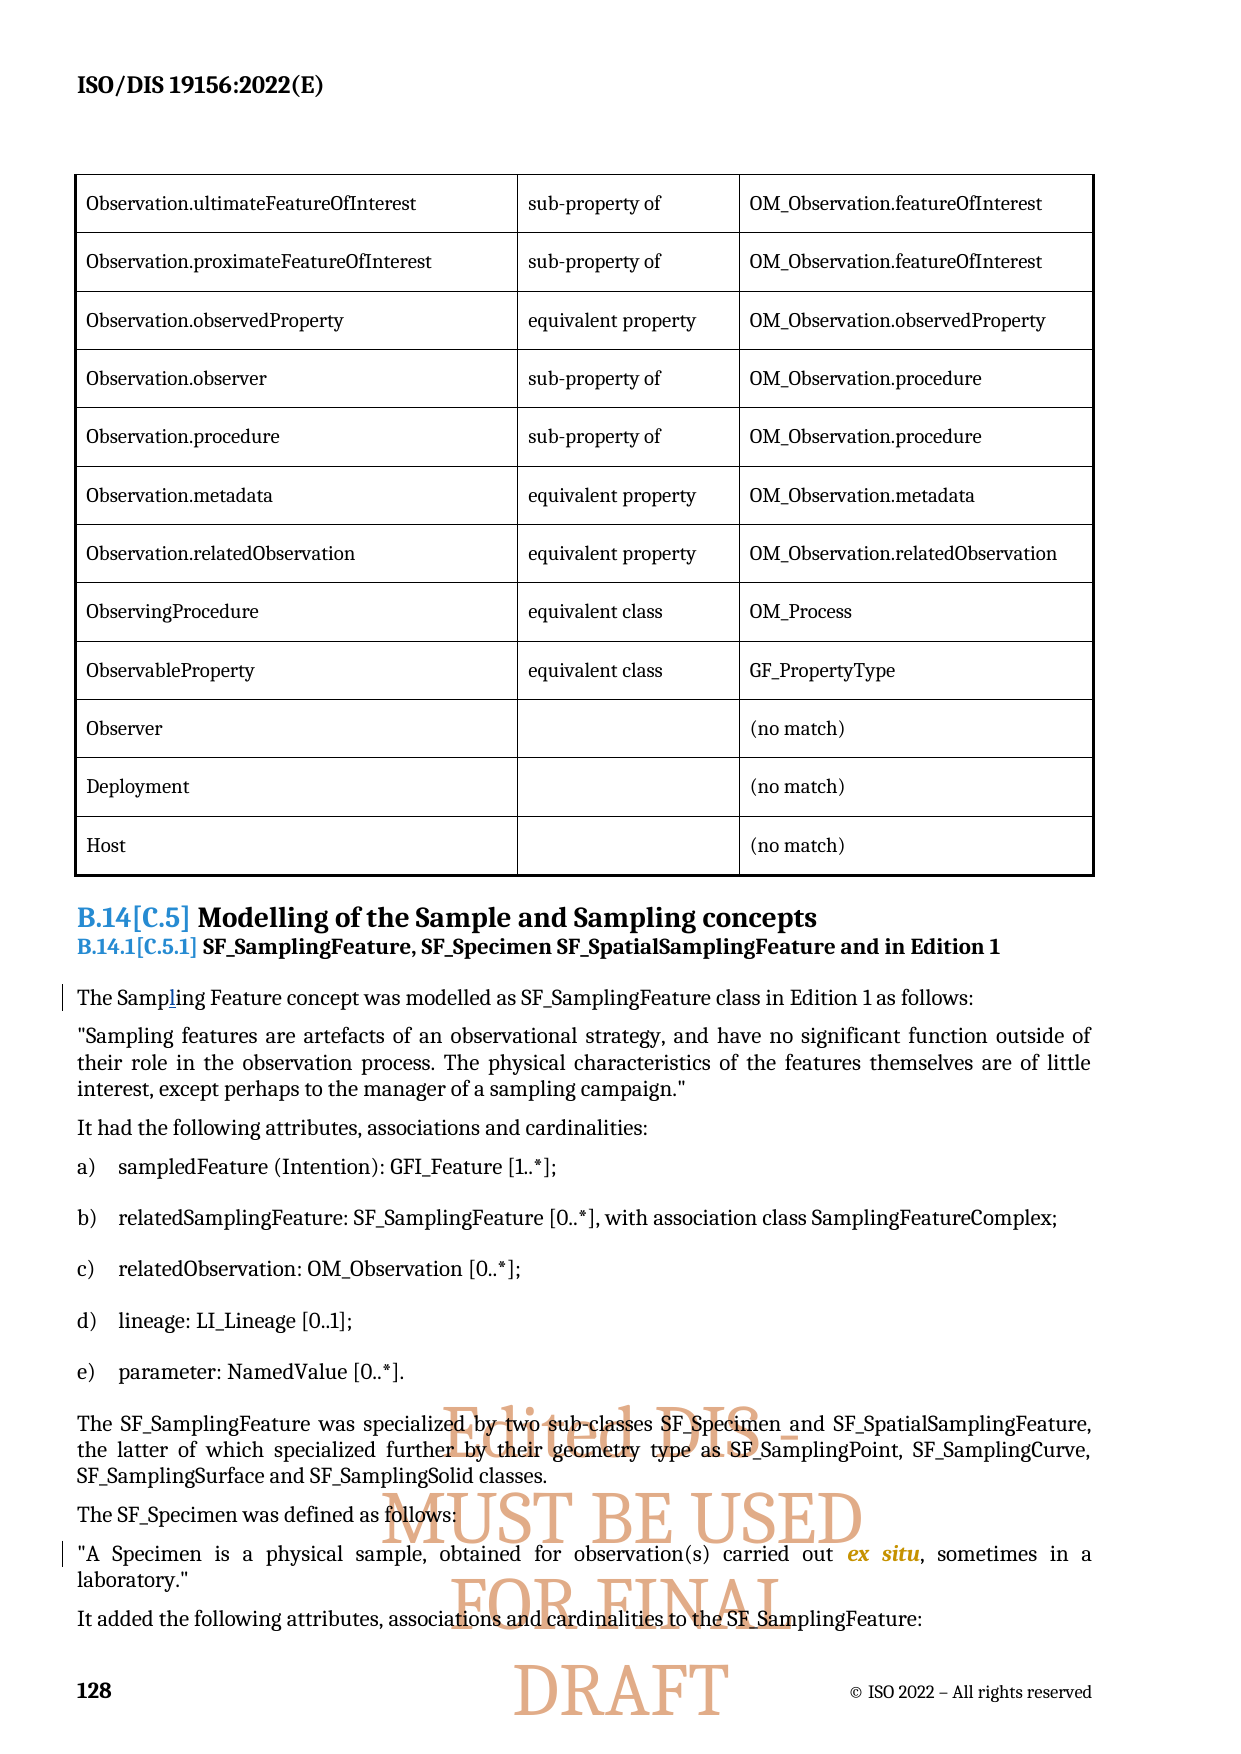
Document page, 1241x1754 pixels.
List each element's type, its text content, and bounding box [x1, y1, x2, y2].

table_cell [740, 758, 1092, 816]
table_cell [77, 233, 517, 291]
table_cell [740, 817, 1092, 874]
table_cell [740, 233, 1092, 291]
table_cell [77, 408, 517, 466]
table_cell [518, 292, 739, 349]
list c) relatedObservation: OM_Observation [0..*]; [77, 1256, 1092, 1283]
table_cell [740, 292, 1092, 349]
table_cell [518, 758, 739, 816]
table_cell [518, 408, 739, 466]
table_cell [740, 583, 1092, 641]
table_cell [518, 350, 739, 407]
text Modelling of the Sample and Sampling concepts [77, 905, 1092, 933]
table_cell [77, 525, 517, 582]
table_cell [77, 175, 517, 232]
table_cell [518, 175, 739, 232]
text "Sampling features are artefacts of an observational strategy, and have no significant function outside of their role in the observation process. The physical characteristics of the features themselves are of little interest, except perhaps to the manager of a sampling campaign." [77, 1023, 1092, 1102]
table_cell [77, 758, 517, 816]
list d) lineage: LI_Lineage [0..1]; [77, 1308, 1092, 1334]
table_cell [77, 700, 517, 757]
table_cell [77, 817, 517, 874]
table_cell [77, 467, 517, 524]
text SF_SamplingFeature, SF_Specimen SF_SpatialSamplingFeature and in Edition 1 [77, 933, 1092, 959]
text It had the following attributes, associations and cardinalities: [77, 1115, 1092, 1141]
list a) sampledFeature (Intention): GFI_Feature [1..*]; [77, 1153, 1092, 1180]
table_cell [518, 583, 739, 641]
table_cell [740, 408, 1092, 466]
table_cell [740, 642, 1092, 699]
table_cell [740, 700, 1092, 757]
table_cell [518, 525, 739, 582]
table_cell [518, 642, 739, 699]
text The SF_Specimen was defined as follows: [77, 1502, 1092, 1528]
list e) parameter: NamedValue [0..*]. [77, 1359, 1092, 1385]
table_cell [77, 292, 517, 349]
list b) relatedSamplingFeature: SF_SamplingFeature [0..*], with association class SamplingFeatureComplex; [77, 1205, 1092, 1231]
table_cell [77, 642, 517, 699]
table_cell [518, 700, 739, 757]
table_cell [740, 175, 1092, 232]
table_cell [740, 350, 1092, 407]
text The SF_SamplingFeature was specialized by two sub-classes SF_Specimen and SF_SpatialSamplingFeature, the latter of which specialized further by their geometry type as SF_SamplingPoint, SF_SamplingCurve, SF_SamplingSurface and SF_SamplingSolid classes. [77, 1410, 1092, 1489]
text It added the following attributes, associations and cardinalities to the SF_SamplingFeature: [77, 1606, 1092, 1632]
text "A Specimen is a physical sample, obtained for observation(s) carried out ex situ, sometimes in a laboratory." [77, 1541, 1092, 1593]
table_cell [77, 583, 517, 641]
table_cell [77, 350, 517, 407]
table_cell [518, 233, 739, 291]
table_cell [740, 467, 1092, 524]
text The Samping Feature concept was modelled as SF_SamplingFeature class in Edition 1 as follows: [77, 984, 1092, 1011]
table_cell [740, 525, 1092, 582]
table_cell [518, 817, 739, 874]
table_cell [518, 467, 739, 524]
